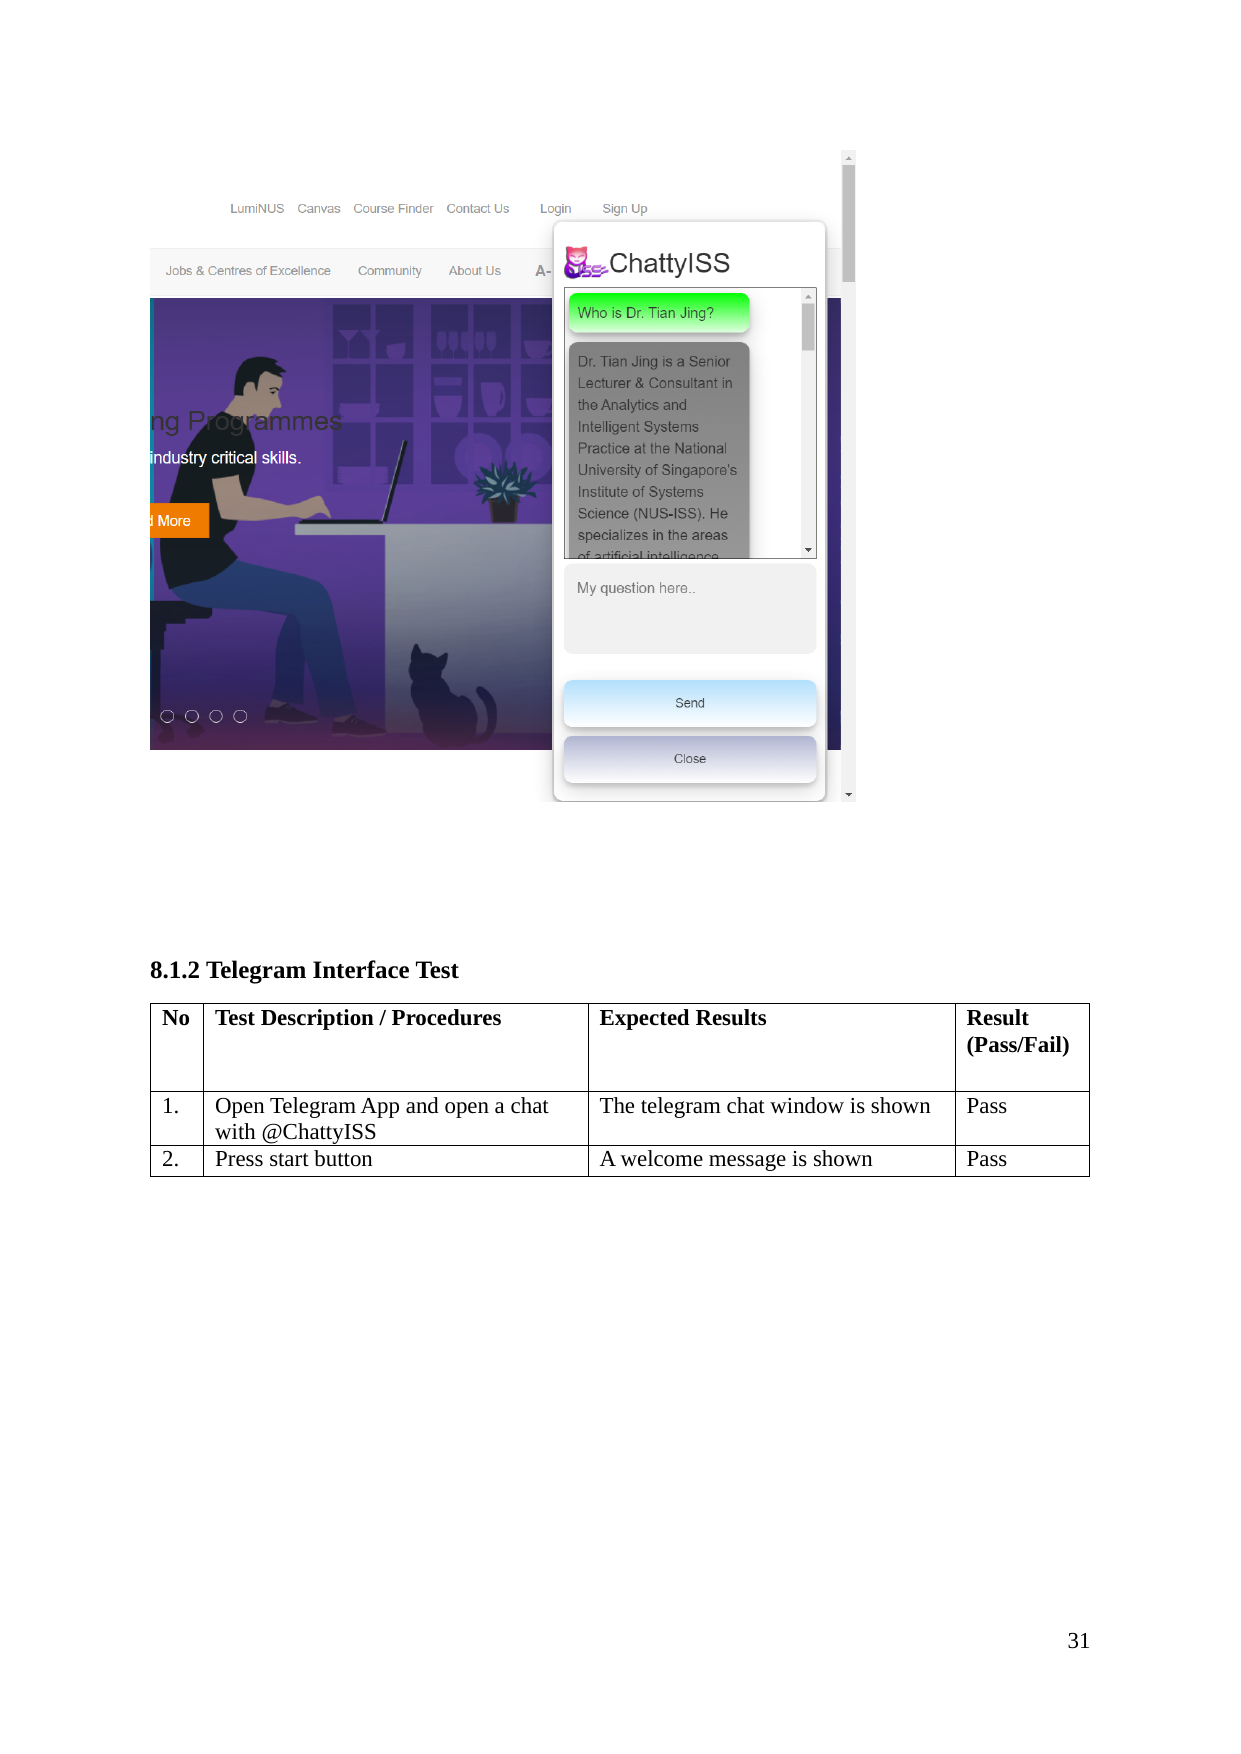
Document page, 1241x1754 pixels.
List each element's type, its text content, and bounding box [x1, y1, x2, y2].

table_cell 2. [151, 1146, 203, 1176]
table_cell Pass [956, 1146, 1089, 1176]
table_cell Press start button [204, 1146, 588, 1176]
table_cell The telegram chat window is shown [589, 1092, 955, 1144]
table_cell 1. [151, 1092, 203, 1144]
table_cell A welcome message is shown [589, 1146, 955, 1176]
table_header Result (Pass/Fail) [956, 1004, 1089, 1091]
table_cell Pass [956, 1092, 1089, 1144]
table_header No [151, 1004, 203, 1091]
text 8.1.2 Telegram Interface Test [150, 956, 1090, 984]
table_cell Open Telegram App and open a chat with @ChattyISS [204, 1092, 588, 1144]
picture [150, 150, 856, 802]
table_header Expected Results [589, 1004, 955, 1091]
table_header Test Description / Procedures [204, 1004, 588, 1091]
